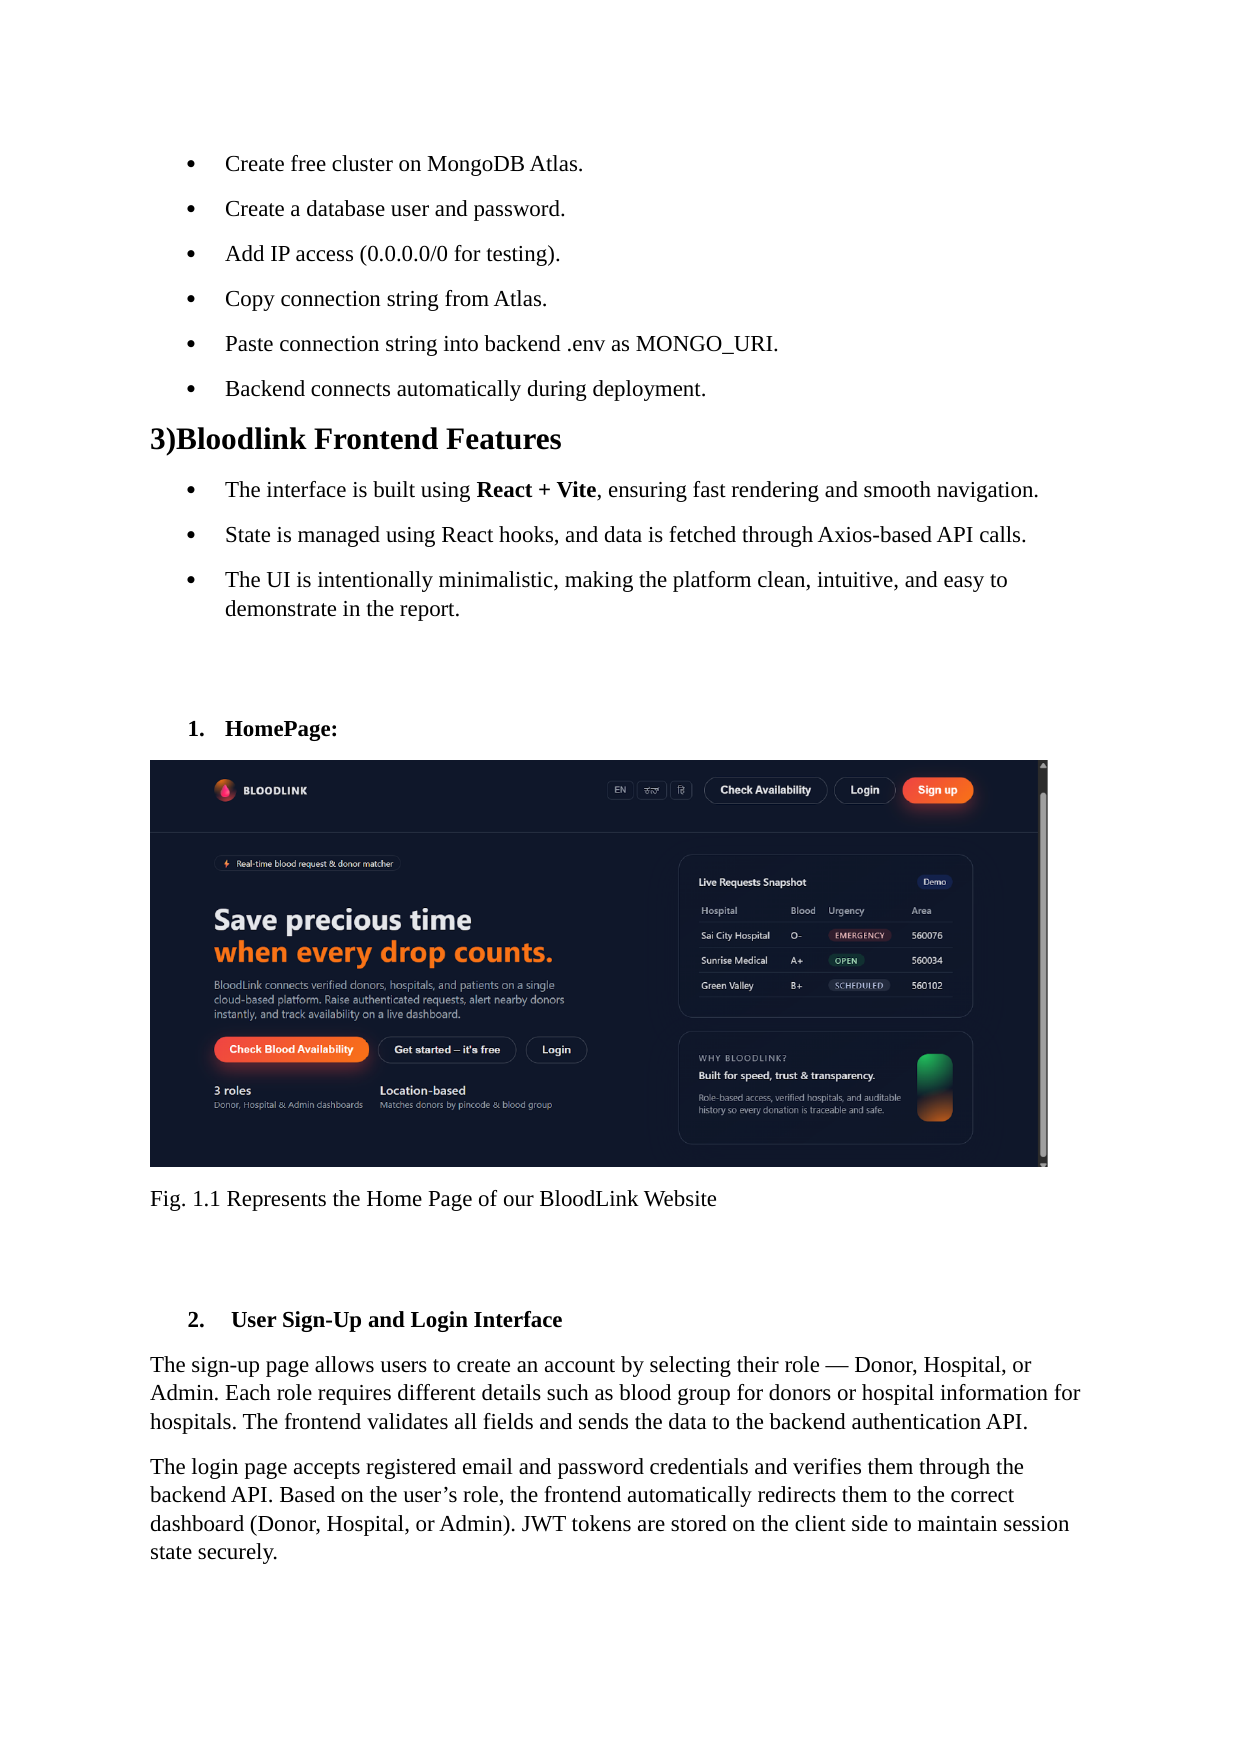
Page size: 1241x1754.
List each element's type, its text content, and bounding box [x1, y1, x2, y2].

list User Sign-Up and Login Interface [187, 1306, 1090, 1332]
list Create free cluster on MongoDB Atlas. [187, 150, 1090, 176]
list Add IP access (0.0.0.0/0 for testing). [187, 240, 1090, 267]
list HomePage: [187, 715, 1090, 742]
text 3)Bloodlink Frontend Features [150, 421, 1090, 457]
list Copy connection string from Atlas. [187, 285, 1090, 312]
picture [150, 760, 1048, 1167]
text The sign-up page allows users to create an account by selecting their role — Donor, Hospital, or Admin. Each role requires different details such as blood group for donors or hospital information for hospitals. The frontend validates all fields and sends the data to the backend authentication API. [150, 1351, 1090, 1434]
list The interface is built using React + Vite, ensuring fast rendering and smooth navigation. [187, 476, 1090, 502]
list Paste connection string into backend .env as MONGO_URI. [187, 330, 1090, 357]
list Create a database user and password. [187, 195, 1090, 221]
list The UI is intentionally minimalistic, making the platform clean, intuitive, and easy to demonstrate in the report. [187, 566, 1090, 621]
text Fig. 1.1 Represents the Home Page of our BloodLink Website [150, 1185, 1090, 1212]
text The login page accepts registered email and password credentials and verifies them through the backend API. Based on the user’s role, the frontend automatically redirects them to the correct dashboard (Donor, Hospital, or Admin). JWT tokens are stored on the client side to maintain session state securely. [150, 1453, 1090, 1565]
list State is managed using React hooks, and data is fetched through Axios-based API calls. [187, 521, 1090, 547]
list Backend connects automatically during deployment. [187, 376, 1090, 402]
